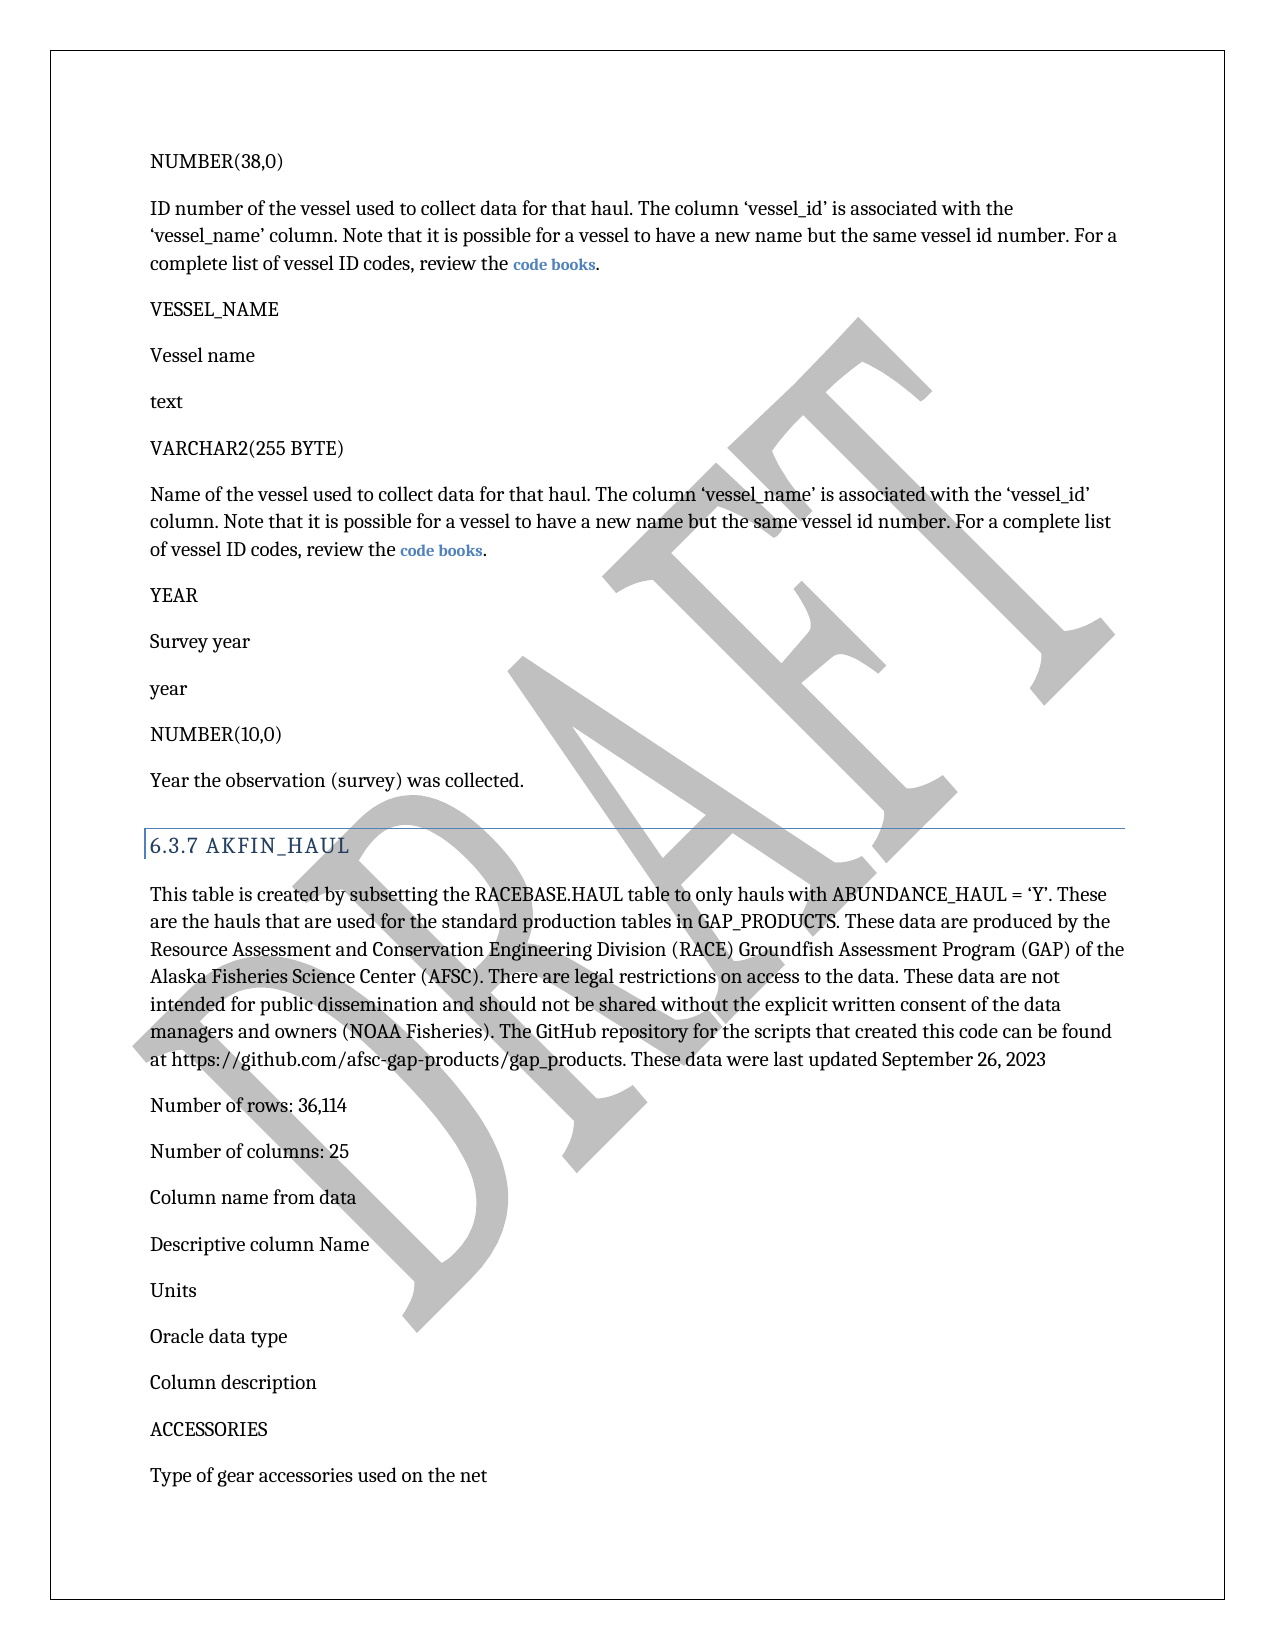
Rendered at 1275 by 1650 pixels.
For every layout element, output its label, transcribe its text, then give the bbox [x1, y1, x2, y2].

text Number of rows: 36,114 [150, 1093, 1125, 1117]
text Oracle data type [150, 1325, 1125, 1349]
text Column description [150, 1371, 1125, 1395]
text text [150, 390, 1125, 414]
text Type of gear accessories used on the net [150, 1463, 1125, 1487]
text Vessel name [150, 344, 1125, 368]
text VARCHAR2(255 BYTE) [150, 436, 1125, 460]
text ACCESSORIES [150, 1417, 1125, 1441]
text NUMBER(10,0) [150, 722, 1125, 746]
text ID number of the vessel used to collect data for that haul. The column ‘vessel_id’ is associated with the ‘vessel_name’ column. Note that it is possible for a vessel to have a new name but the same vessel id number. For a complete list of vessel ID codes, review the code books. [150, 196, 1125, 275]
text Units [150, 1278, 1125, 1302]
text VESSEL_NAME [150, 297, 1125, 321]
text This table is created by subsetting the RACEBASE.HAUL table to only hauls with ABUNDANCE_HAUL = ‘Y’. These are the hauls that are used for the standard production tables in GAP_PRODUCTS. These data are produced by the Resource Assessment and Conservation Engineering Division (RACE) Groundfish Assessment Program (GAP) of the Alaska Fisheries Science Center (AFSC). There are legal restrictions on access to the data. These data are not intended for public dissemination and should not be shared without the explicit written consent of the data managers and owners (NOAA Fisheries). The GitHub repository for the scripts that created this code can be found at https://github.com/afsc-gap-products/gap_products. These data were last updated September 26, 2023 [150, 882, 1125, 1071]
text Name of the vessel used to collect data for that haul. The column ‘vessel_name’ is associated with the ‘vessel_id’ column. Note that it is possible for a vessel to have a new name but the same vessel id number. For a complete list of vessel ID codes, review the code books. [150, 482, 1125, 561]
text Column name from data [150, 1186, 1125, 1210]
text Year the observation (survey) was collected. [150, 769, 1125, 793]
text year [150, 676, 1125, 700]
text NUMBER(38,0) [150, 150, 1125, 174]
text Descriptive column Name [150, 1232, 1125, 1256]
text YEAR [150, 584, 1125, 608]
text Survey year [150, 630, 1125, 654]
text Number of columns: 25 [150, 1140, 1125, 1164]
subtitle 6.3.7 AKFIN_HAUL [146, 829, 1125, 859]
